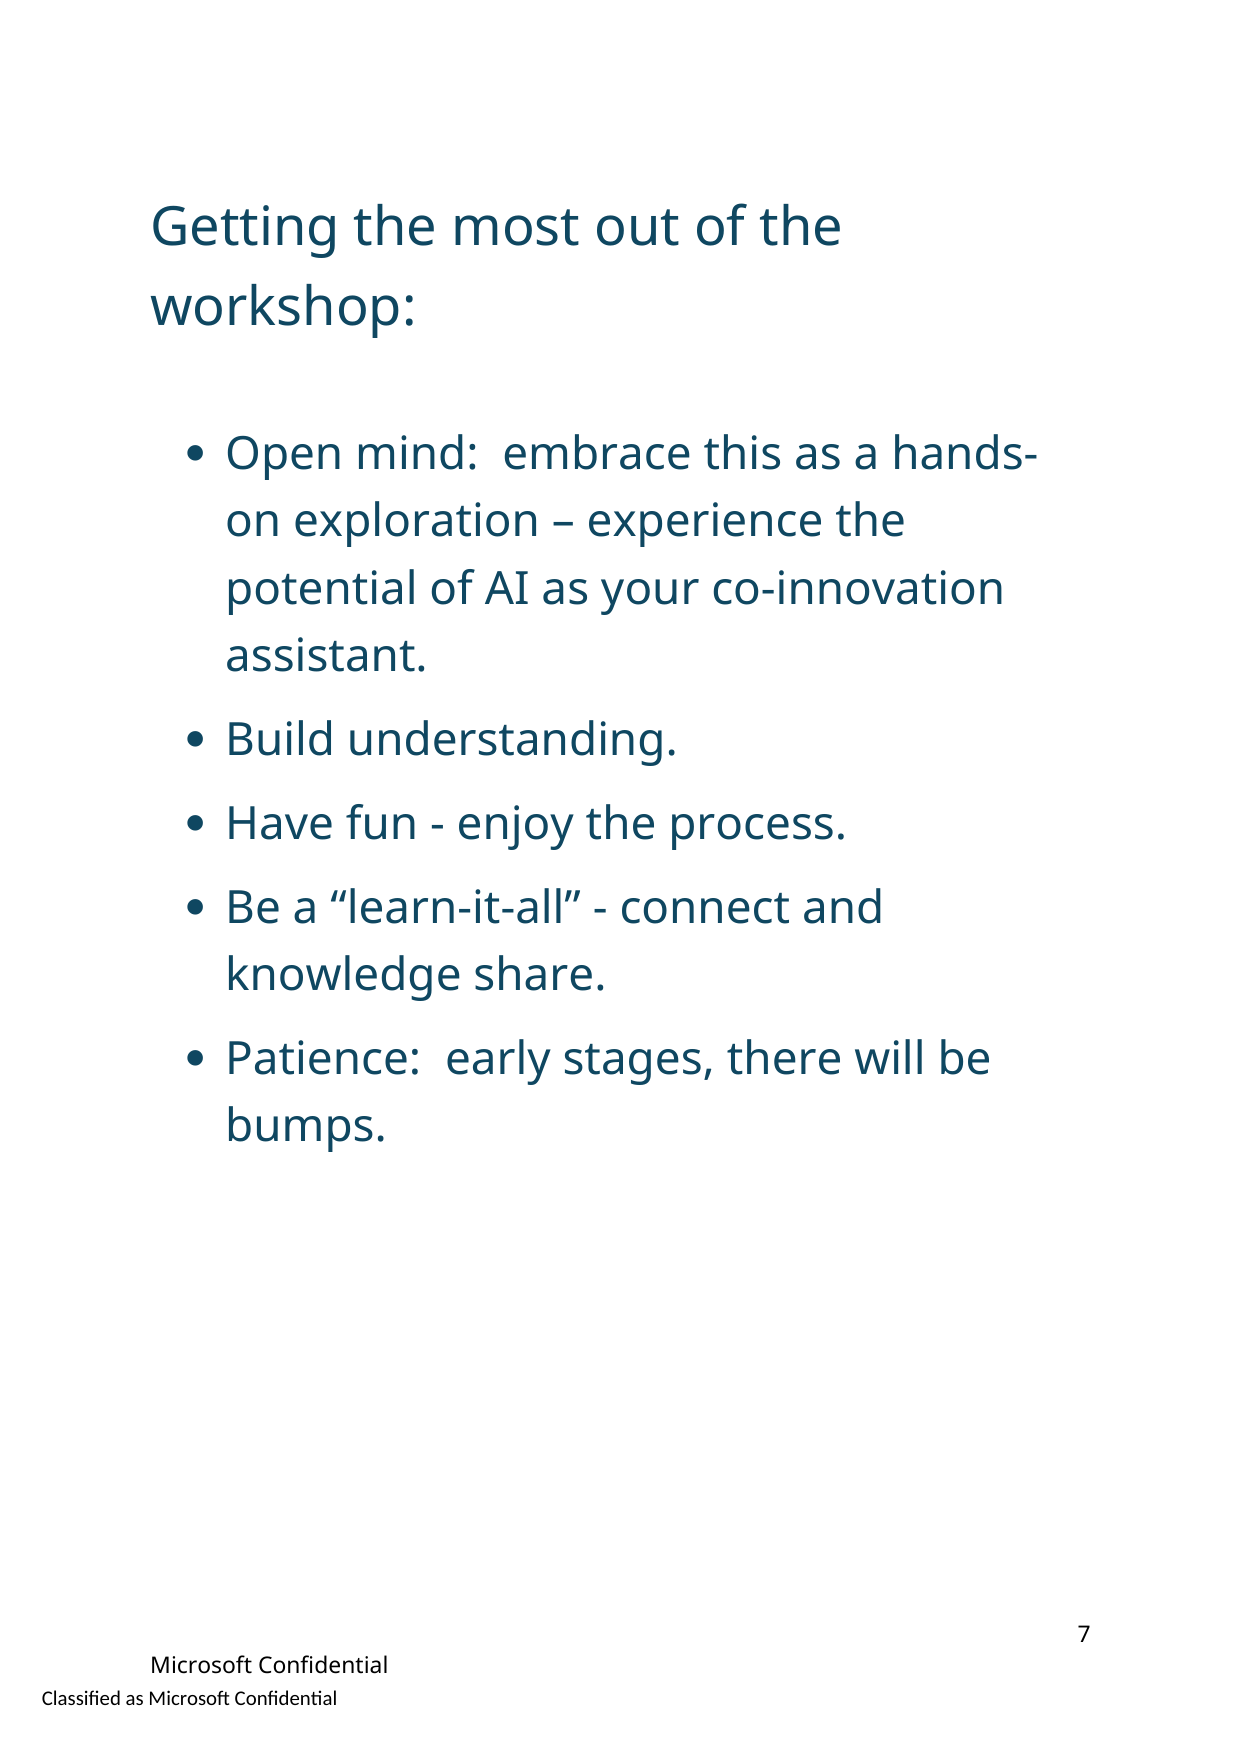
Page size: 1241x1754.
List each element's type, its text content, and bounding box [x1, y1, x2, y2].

subtitle Open mind: embrace this as a hands-on exploration – experience the potential of AI as your co-innovation assistant. [187, 421, 1090, 685]
subtitle Have fun - enjoy the process. [187, 790, 1090, 853]
subtitle Be a “learn-it-all” - connect and knowledge share. [187, 874, 1090, 1004]
subtitle Getting the most out of the workshop: [150, 187, 1090, 341]
subtitle Patience: early stages, there will be bumps. [187, 1026, 1090, 1155]
subtitle Build understanding. [187, 706, 1090, 769]
